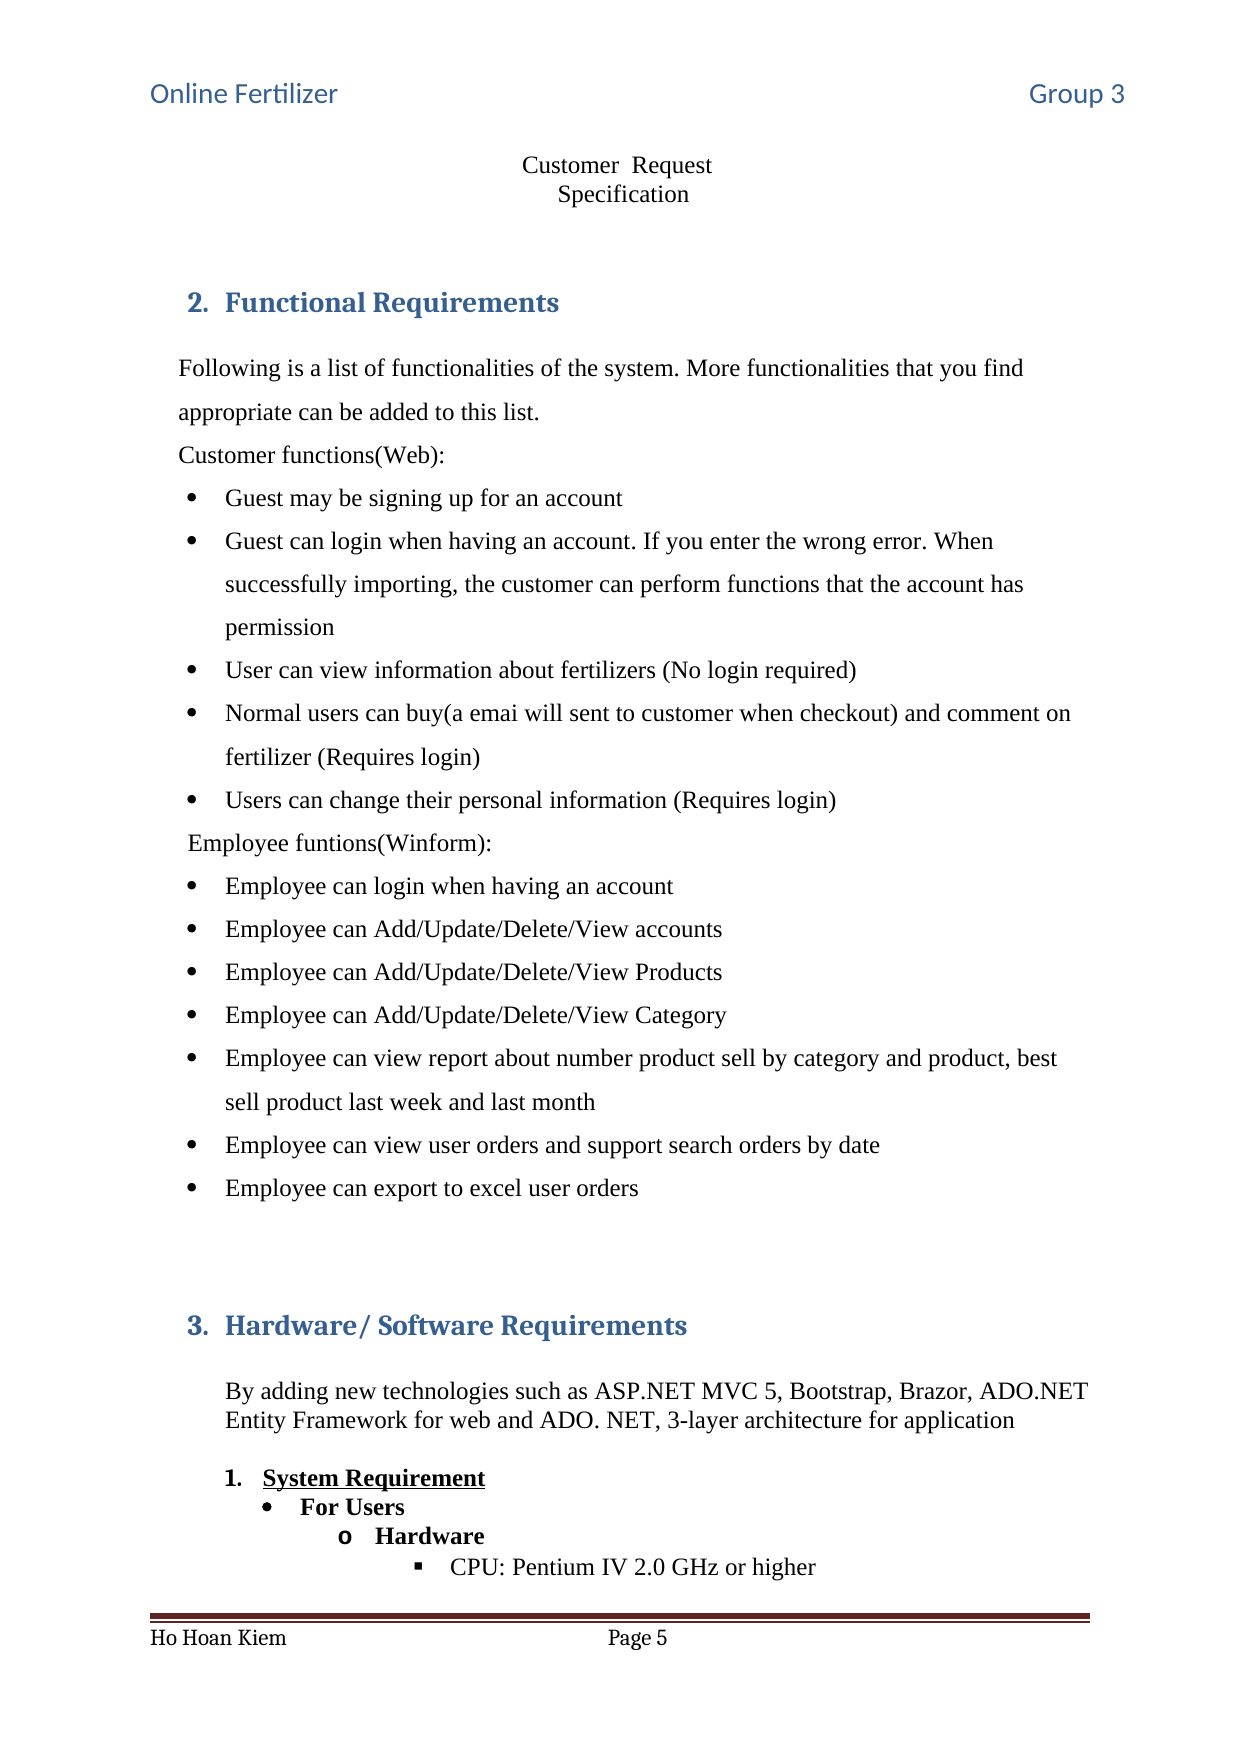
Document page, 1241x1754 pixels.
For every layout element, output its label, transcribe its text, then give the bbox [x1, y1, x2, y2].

list System Requirement [225, 1463, 1090, 1492]
list Employee can view report about number product sell by category and product, best sell product last week and last month [187, 1043, 1090, 1115]
list Hardware [337, 1521, 1090, 1552]
text By adding new technologies such as ASP.NET MVC 5, Bootstrap, Brazor, ADO.NET Entity Framework for web and ADO. NET, 3-layer architecture for application [225, 1348, 1090, 1434]
list User can view information about fertilizers (No login required) [187, 655, 1090, 684]
list Normal users can buy(a emai will sent to customer when checkout) and comment on fertilizer (Requires login) [187, 698, 1090, 770]
text Customer Request Specification [150, 150, 1090, 236]
list Users can change their personal information (Requires login) [187, 785, 1090, 813]
list CPU: Pentium IV 2.0 GHz or higher [412, 1552, 1090, 1581]
list Employee can view user orders and support search orders by date [187, 1130, 1090, 1158]
list Employee can Add/Update/Delete/View accounts [187, 914, 1090, 943]
list For Users [262, 1492, 1090, 1521]
text Customer functions(Web): [178, 440, 1090, 468]
list Employee can login when having an account [187, 871, 1090, 900]
text Employee funtions(Winform): [187, 828, 1090, 857]
subtitle Functional Requirements [187, 286, 1090, 320]
list Employee can Add/Update/Delete/View Products [187, 957, 1090, 986]
list Employee can export to excel user orders [187, 1173, 1090, 1202]
list Guest can login when having an account. If you enter the wrong error. When successfully importing, the customer can perform functions that the account has permission [187, 526, 1090, 641]
list Guest may be signing up for an account [187, 483, 1090, 512]
text Following is a list of functionalities of the system. More functionalities that you find appropriate can be added to this list. [178, 353, 1090, 425]
subtitle Hardware/ Software Requirements [187, 1309, 1090, 1343]
list Employee can Add/Update/Delete/View Category [187, 1000, 1090, 1029]
